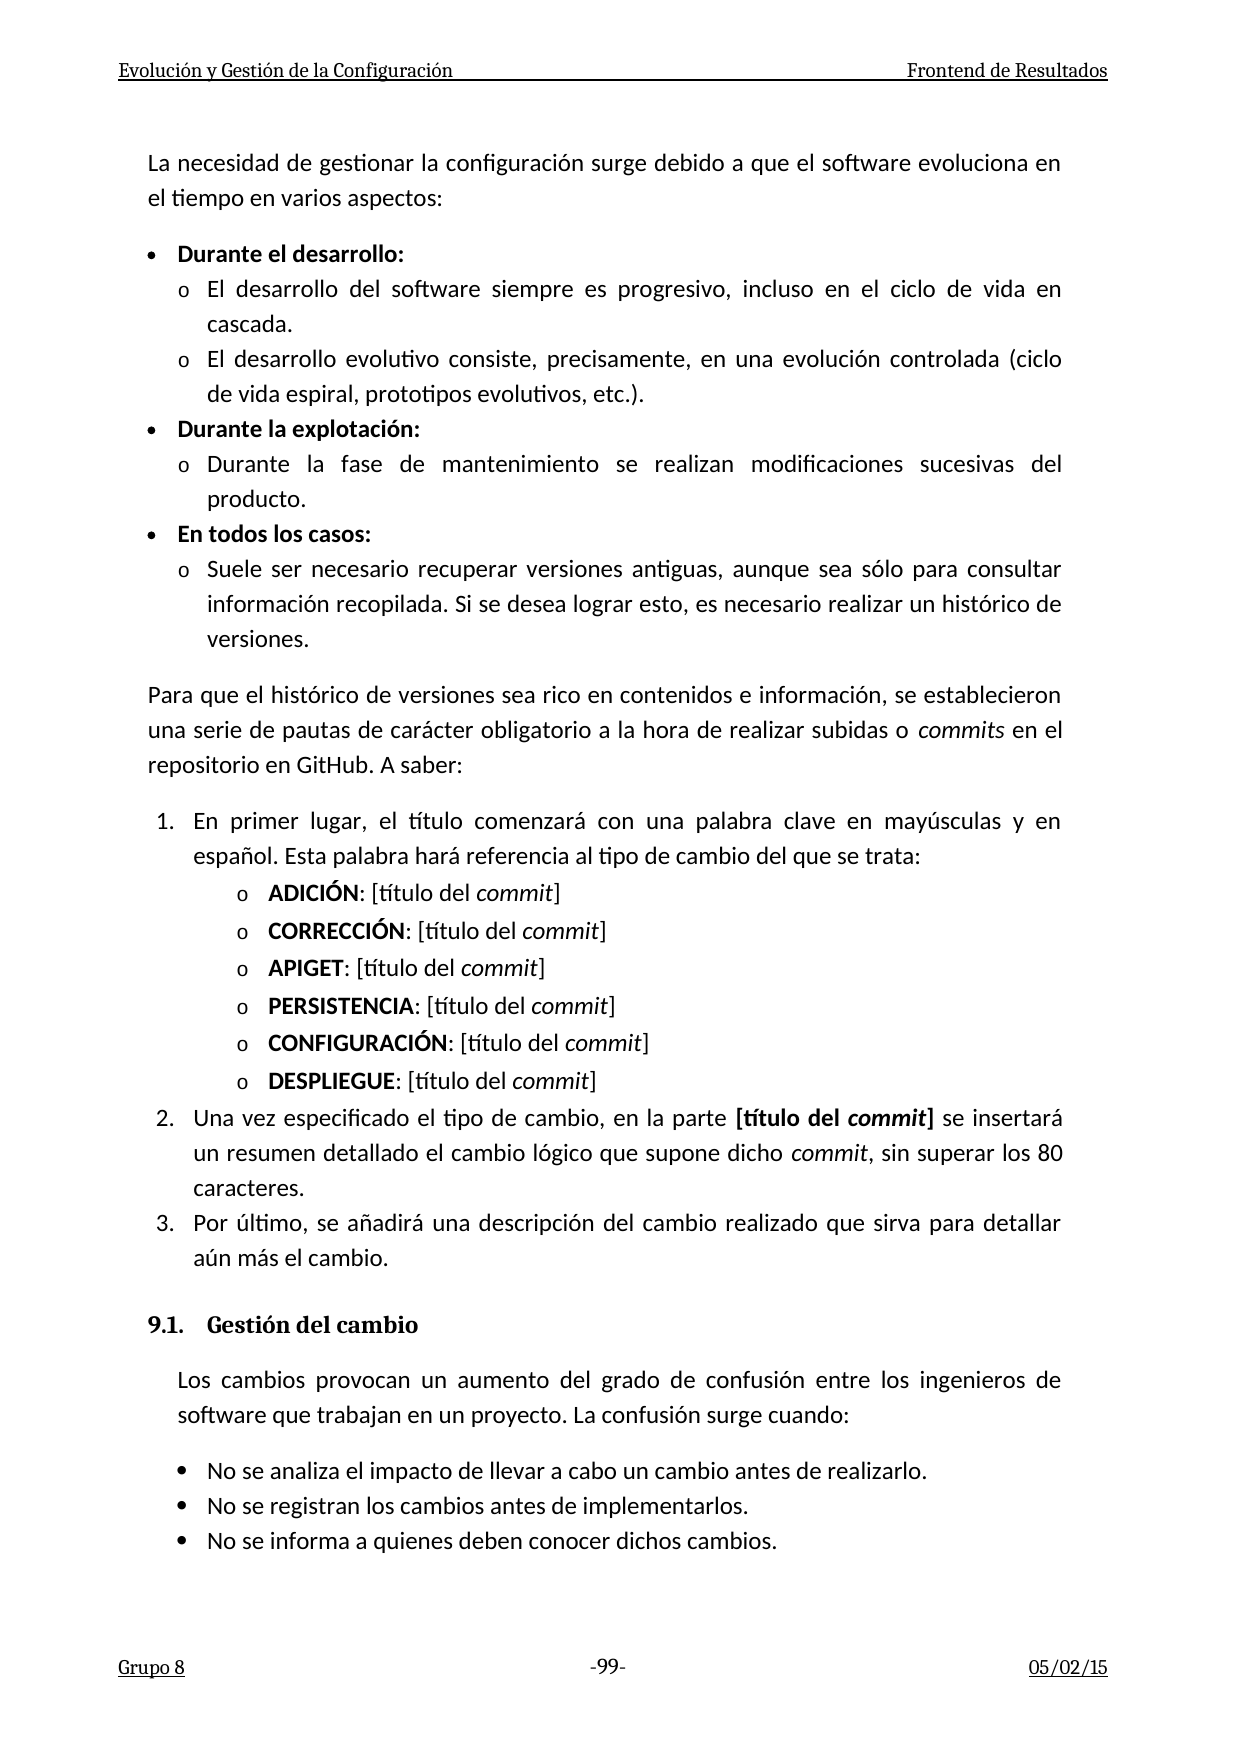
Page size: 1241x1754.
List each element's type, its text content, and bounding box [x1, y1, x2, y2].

list El desarrollo del software siempre es progresivo, incluso en el ciclo de vida en cascada. [177, 273, 1063, 339]
list PERSISTENCIA: [título del commit] [236, 990, 1063, 1021]
list Durante la fase de mantenimiento se realizan modificaciones sucesivas del producto. [177, 448, 1063, 514]
list CORRECCIÓN: [título del commit] [236, 915, 1063, 946]
list No se registran los cambios antes de implementarlos. [177, 1490, 1063, 1521]
text La necesidad de gestionar la configuración surge debido a que el software evoluciona en el tiempo en varios aspectos: [148, 148, 1063, 213]
list Durante la explotación: [148, 413, 1063, 444]
list El desarrollo evolutivo consiste, precisamente, en una evolución controlada (ciclo de vida espiral, prototipos evolutivos, etc.). [177, 343, 1063, 409]
list Gestión del cambio [148, 1311, 1063, 1339]
list DESPLIEGUE: [título del commit] [236, 1065, 1063, 1096]
list Una vez especificado el tipo de cambio, en la parte [título del commit] se insertará un resumen detallado el cambio lógico que supone dicho commit, sin superar los 80 caracteres. [156, 1103, 1063, 1203]
list Durante el desarrollo: [148, 238, 1063, 269]
list Por último, se añadirá una descripción del cambio realizado que sirva para detallar aún más el cambio. [156, 1208, 1063, 1273]
list APIGET: [título del commit] [236, 953, 1063, 983]
list Suele ser necesario recuperar versiones antiguas, aunque sea sólo para consultar información recopilada. Si se desea lograr esto, es necesario realizar un histórico de versiones. [177, 553, 1063, 654]
list CONFIGURACIÓN: [título del commit] [236, 1028, 1063, 1058]
text Los cambios provocan un aumento del grado de confusión entre los ingenieros de software que trabajan en un proyecto. La confusión surge cuando: [177, 1364, 1063, 1430]
list No se informa a quienes deben conocer dichos cambios. [177, 1525, 1063, 1556]
list En primer lugar, el título comenzará con una palabra clave en mayúsculas y en español. Esta palabra hará referencia al tipo de cambio del que se trata: [156, 805, 1063, 871]
text Para que el histórico de versiones sea rico en contenidos e información, se establecieron una serie de pautas de carácter obligatorio a la hora de realizar subidas o commits en el repositorio en GitHub. A saber: [148, 679, 1063, 780]
list No se analiza el impacto de llevar a cabo un cambio antes de realizarlo. [177, 1455, 1063, 1486]
list En todos los casos: [148, 518, 1063, 549]
list ADICIÓN: [título del commit] [236, 878, 1063, 908]
